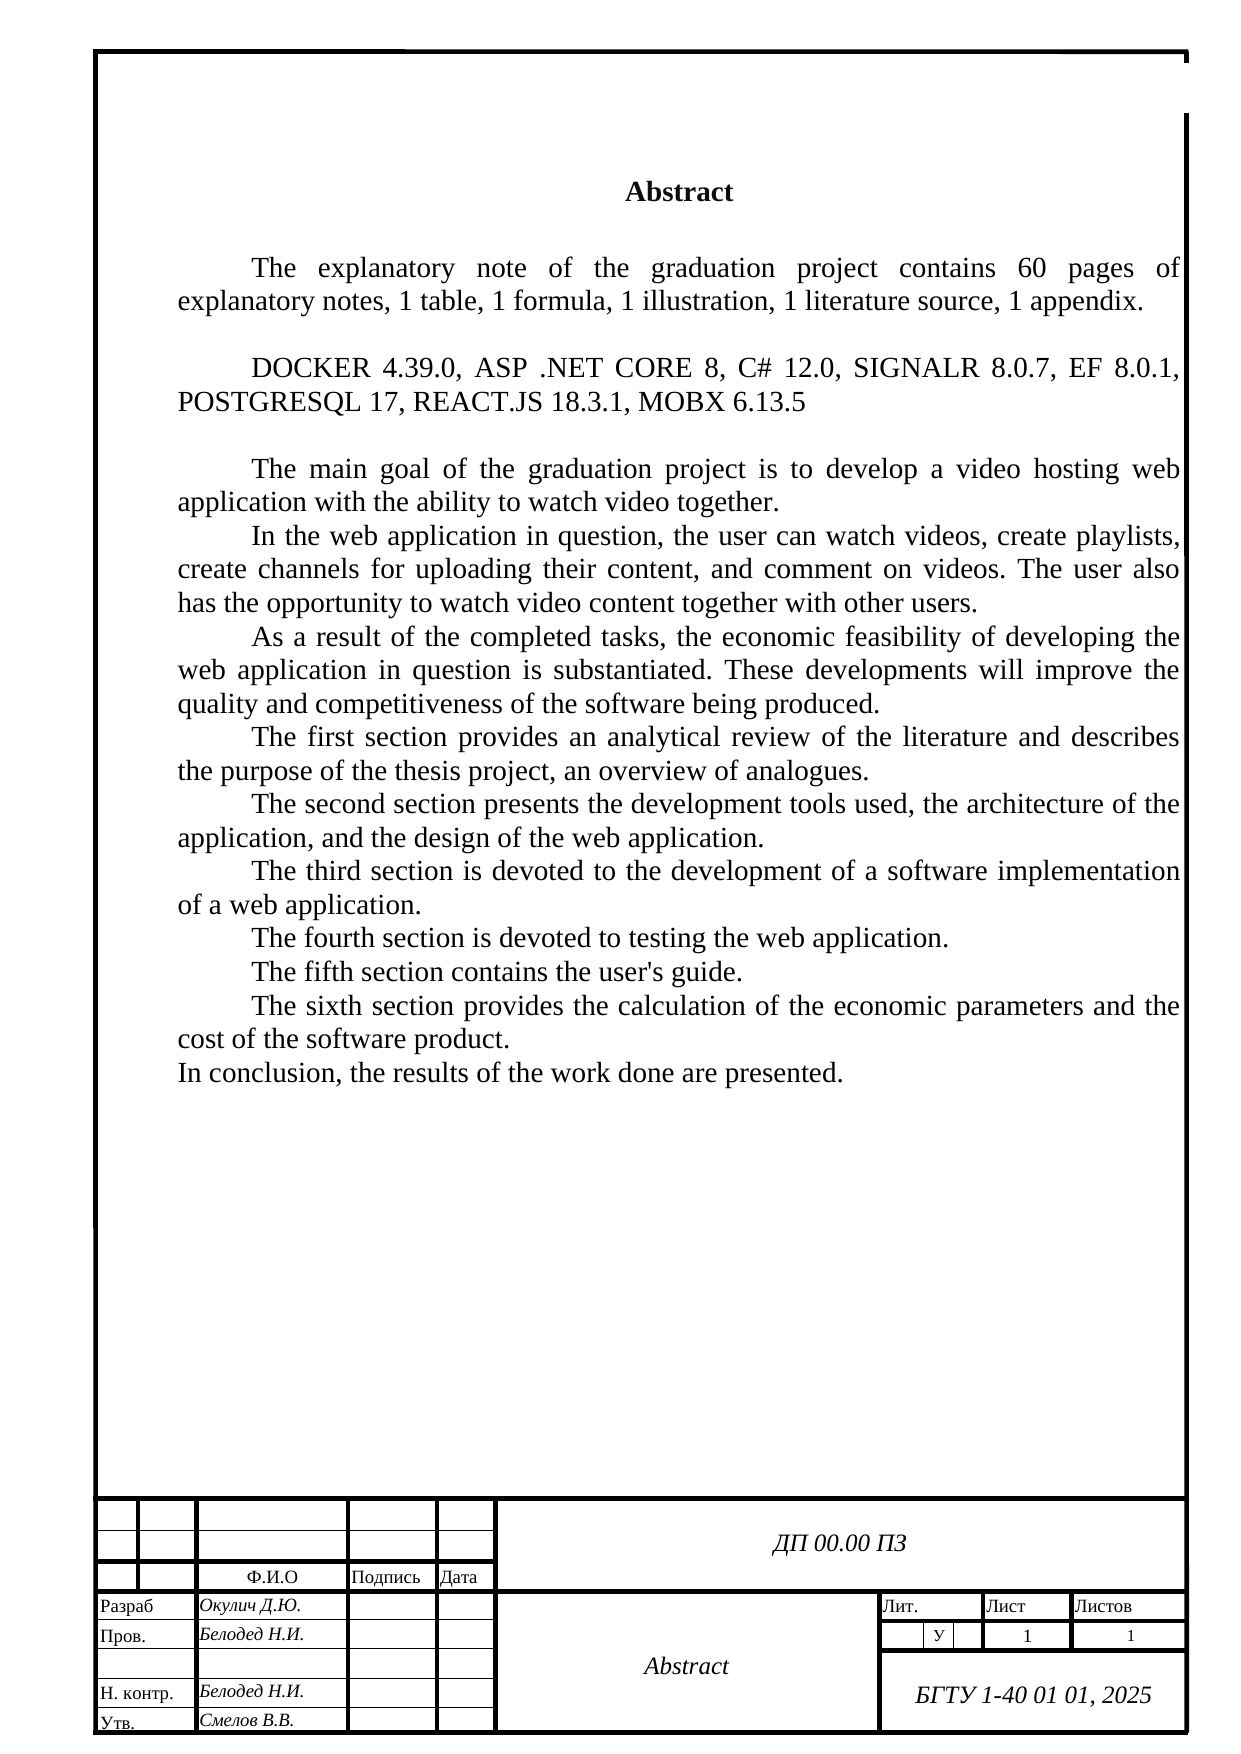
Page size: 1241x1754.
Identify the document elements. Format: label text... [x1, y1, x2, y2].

text The main goal of the graduation project is to develop a video hosting web application with the ability to watch video together. [177, 451, 1181, 518]
text The first section provides an analytical review of the literature and describes the purpose of the thesis project, an overview of analogues. [177, 719, 1181, 786]
text DOCKER 4.39.0, ASP .NET CORE 8, C# 12.0, SIGNALR 8.0.7, EF 8.0.1, POSTGRESQL 17, REACT.JS 18.3.1, MOBX 6.13.5 [177, 350, 1181, 417]
text As a result of the completed tasks, the economic feasibility of developing the web application in question is substantiated. These developments will improve the quality and competitiveness of the software being produced. [177, 619, 1181, 719]
text In conclusion, the results of the work done are presented. [177, 1055, 1181, 1088]
text In the web application in question, the user can watch videos, create playlists, create channels for uploading their content, and comment on videos. The user also has the opportunity to watch video content together with other users. [177, 518, 1181, 619]
text The fourth section is devoted to testing the web application. [177, 921, 1181, 954]
text The explanatory note of the graduation project contains 60 pages of explanatory notes, 1 table, 1 formula, 1 illustration, 1 literature source, 1 appendix. [177, 250, 1181, 317]
text The second section presents the development tools used, the architecture of the application, and the design of the web application. [177, 786, 1181, 853]
text The third section is devoted to the development of a software implementation of a web application. [177, 853, 1181, 921]
text The sixth section provides the calculation of the economic parameters and the cost of the software product. [177, 988, 1181, 1055]
text Abstract [177, 174, 1181, 207]
text The fifth section contains the user's guide. [177, 954, 1181, 988]
